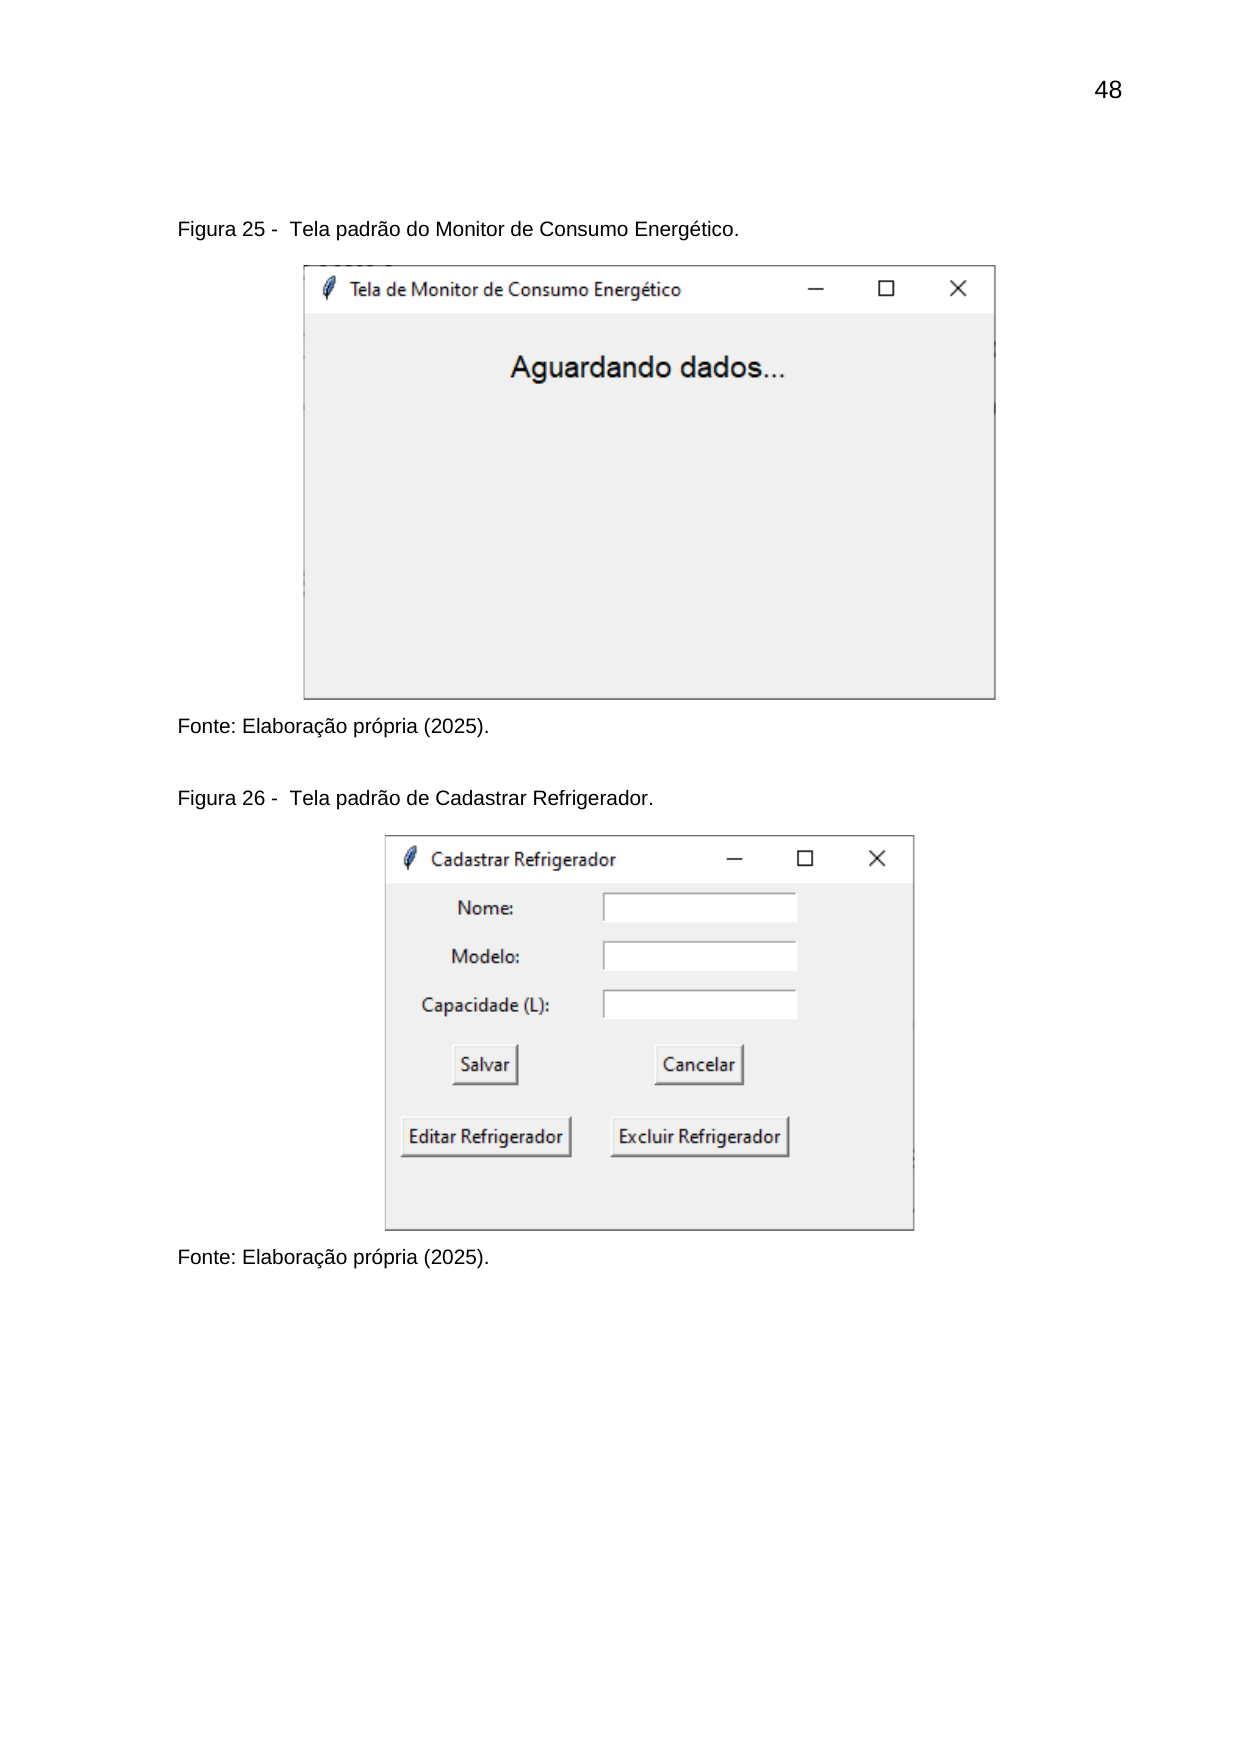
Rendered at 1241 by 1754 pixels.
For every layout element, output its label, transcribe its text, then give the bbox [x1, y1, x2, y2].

text Fonte: Elaboração própria (2025). [177, 714, 1122, 738]
picture [384, 835, 915, 1231]
text Figura 25 - Tela padrão do Monitor de Consumo Energético. [177, 217, 1122, 241]
text Fonte: Elaboração própria (2025). [177, 1245, 1122, 1269]
picture [303, 265, 996, 700]
text Figura 26 - Tela padrão de Cadastrar Refrigerador. [177, 786, 1122, 810]
